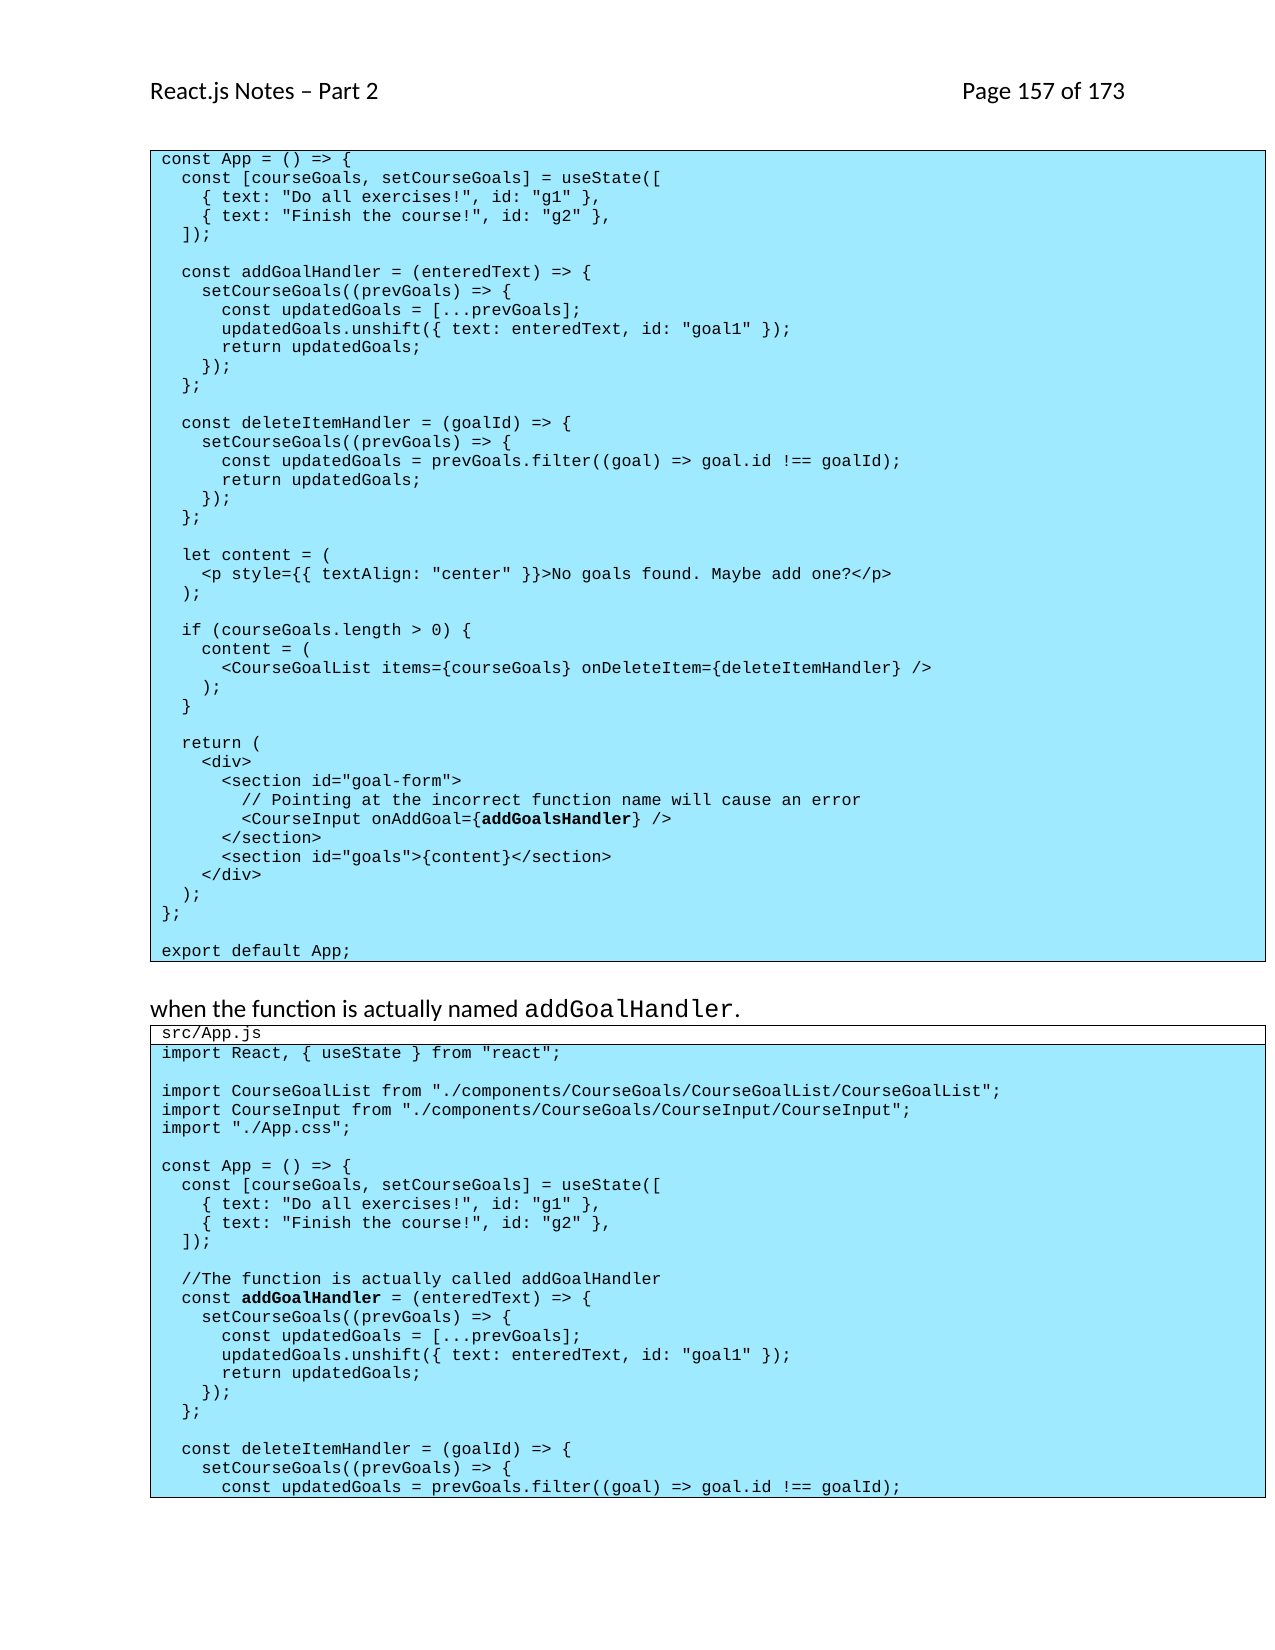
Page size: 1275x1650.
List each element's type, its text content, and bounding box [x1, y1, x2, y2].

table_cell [151, 151, 1265, 961]
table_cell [151, 1045, 1265, 1497]
table_header src/App.js [151, 1026, 1265, 1044]
text when the function is actually named addGoalHandler. [150, 993, 1125, 1024]
